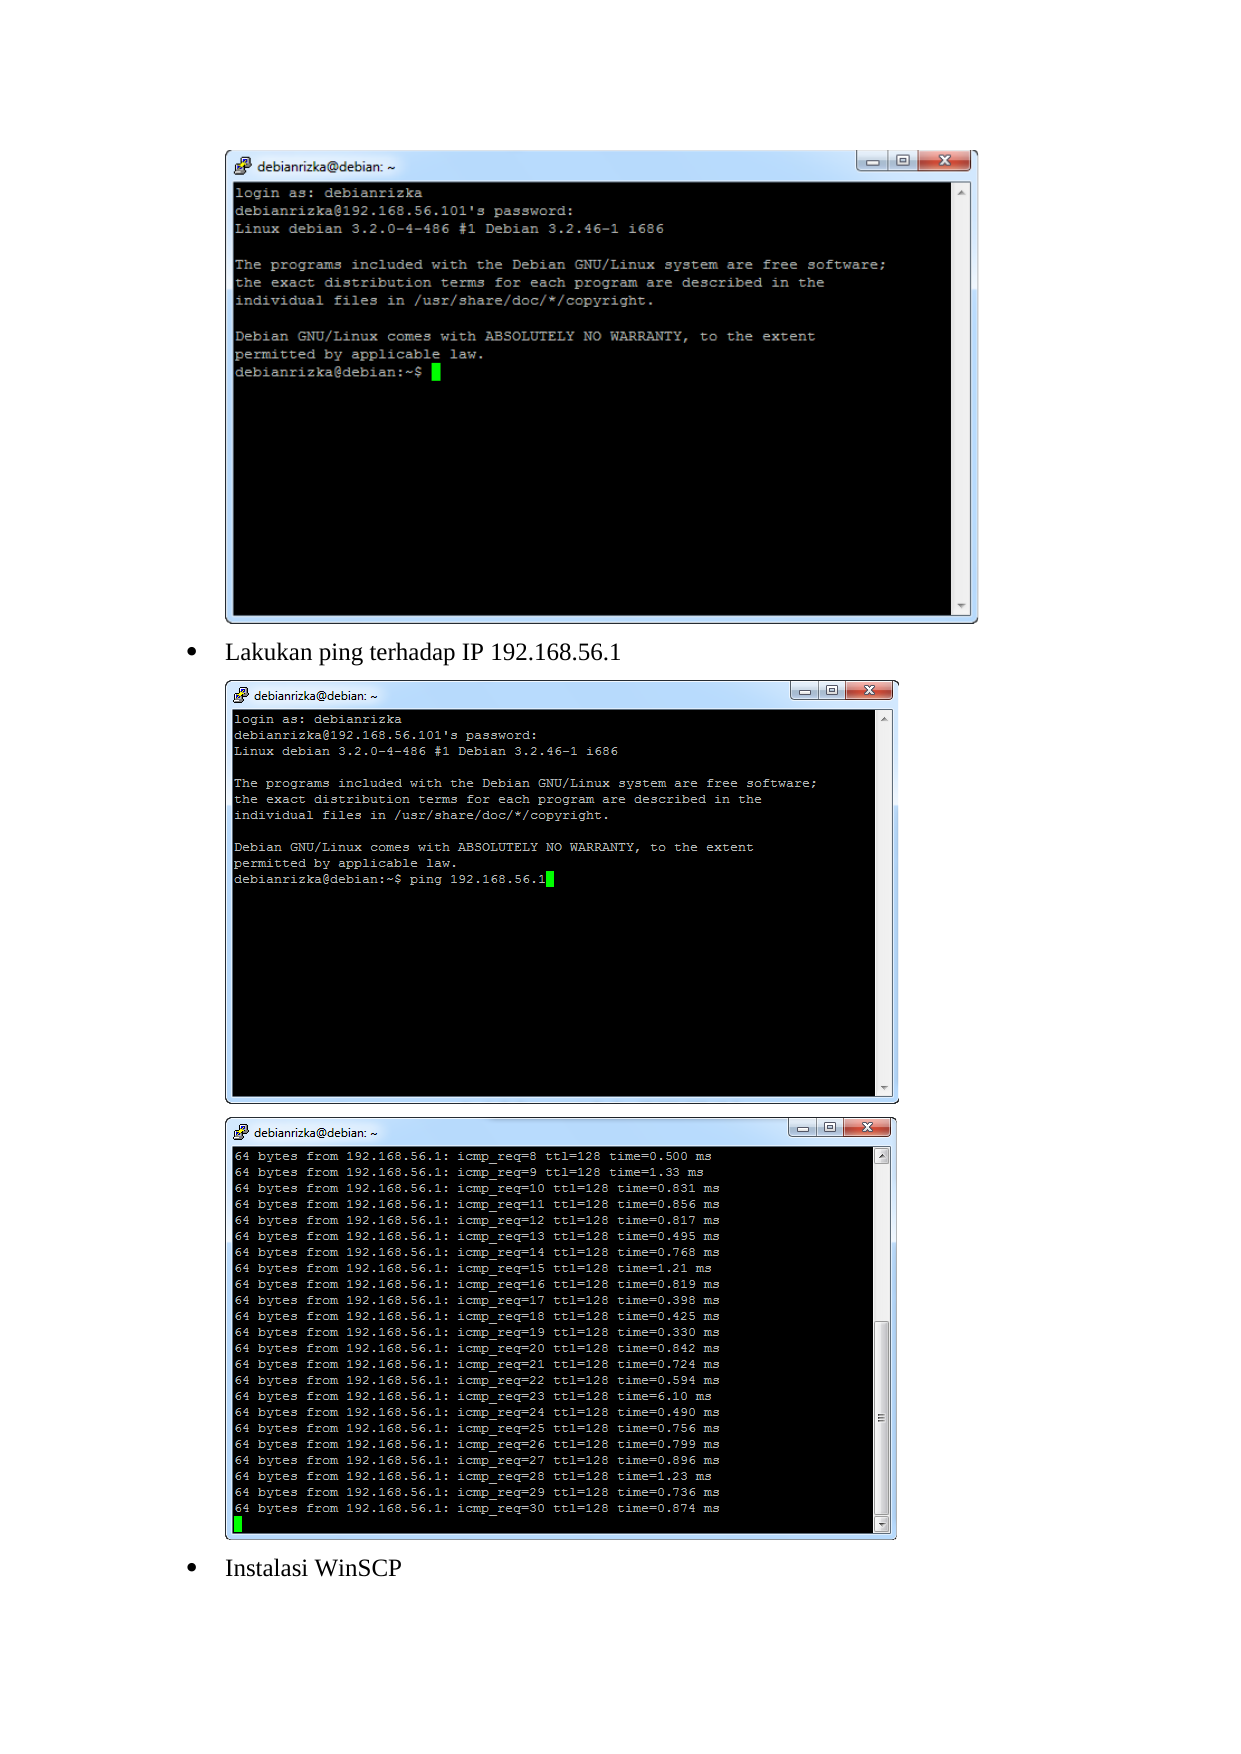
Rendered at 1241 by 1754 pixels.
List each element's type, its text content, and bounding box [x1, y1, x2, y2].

list Instalasi WinSCP [187, 1553, 1090, 1582]
list Lakukan ping terhadap IP 192.168.56.1 [187, 637, 1090, 666]
picture [225, 150, 979, 624]
picture [225, 1117, 897, 1540]
picture [225, 680, 899, 1104]
